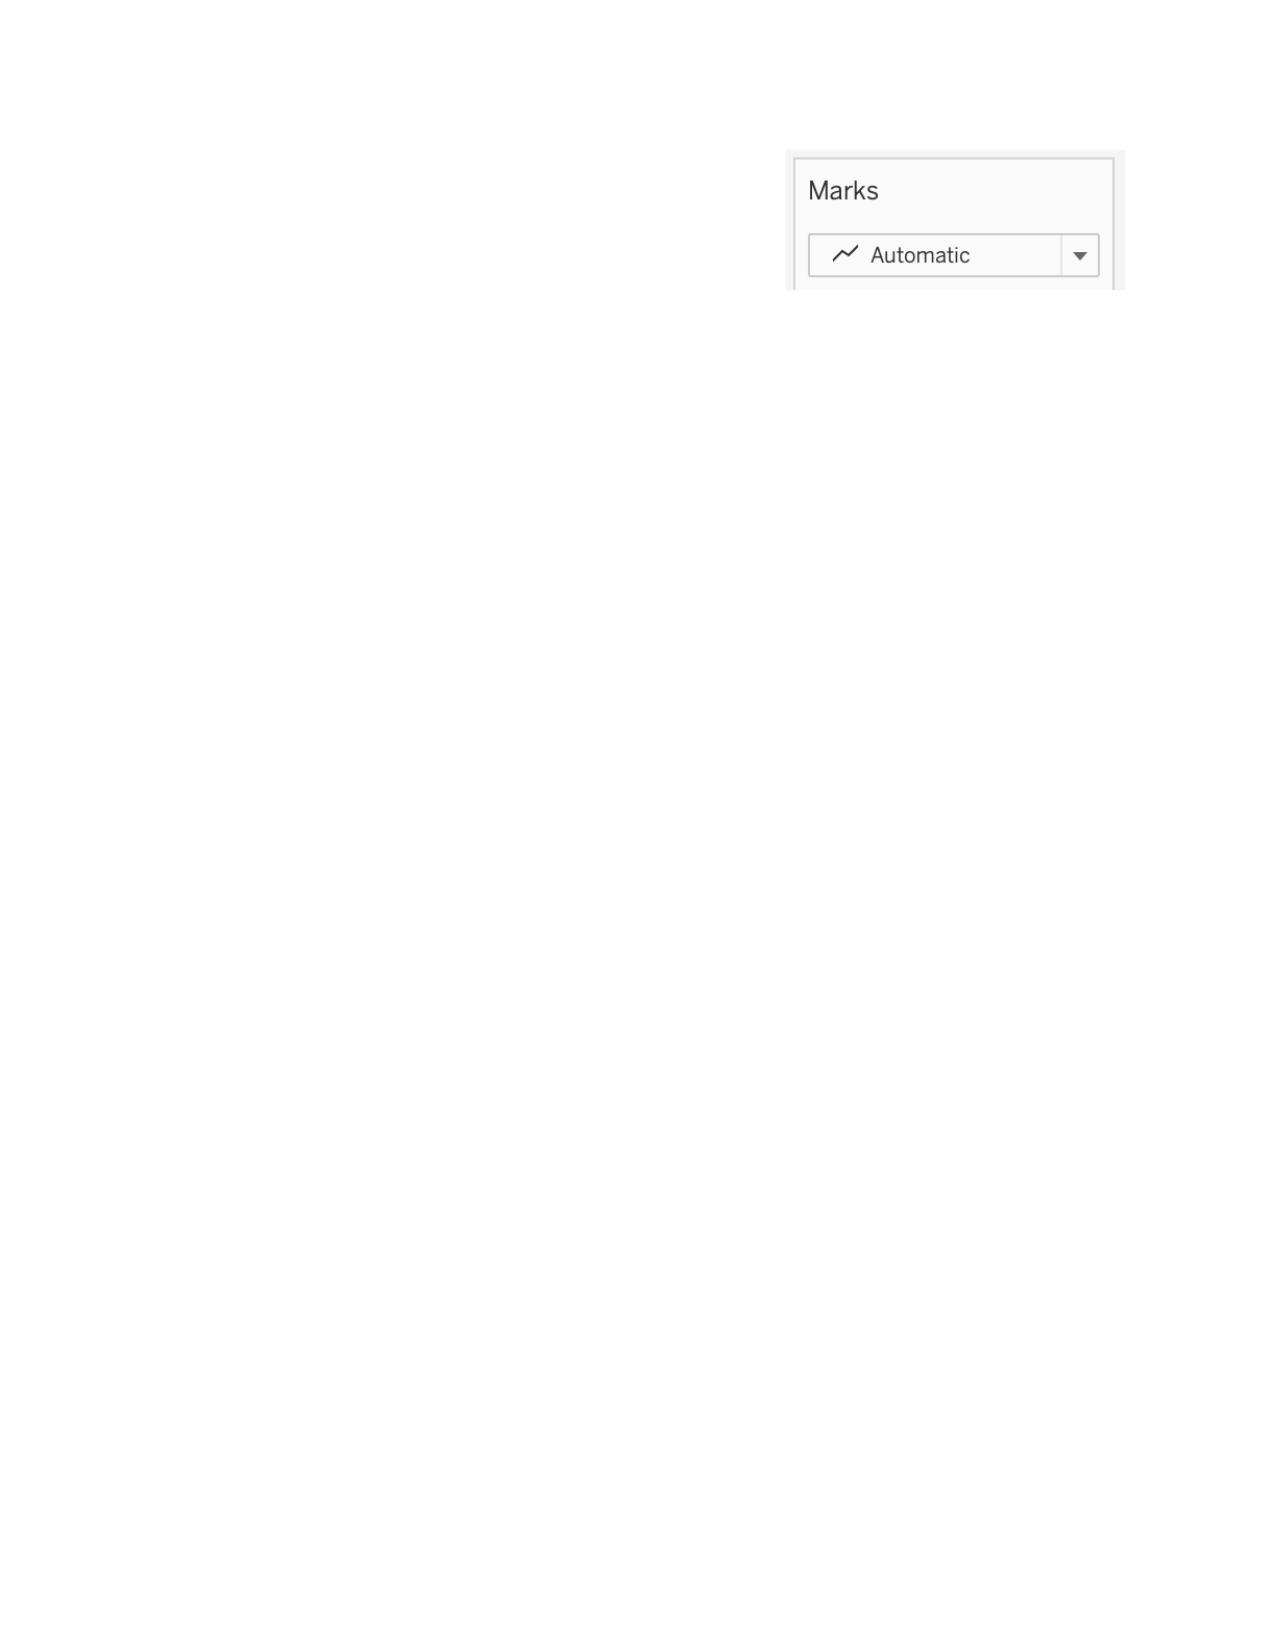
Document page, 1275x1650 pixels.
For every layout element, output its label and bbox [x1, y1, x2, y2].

picture [785, 150, 1125, 290]
